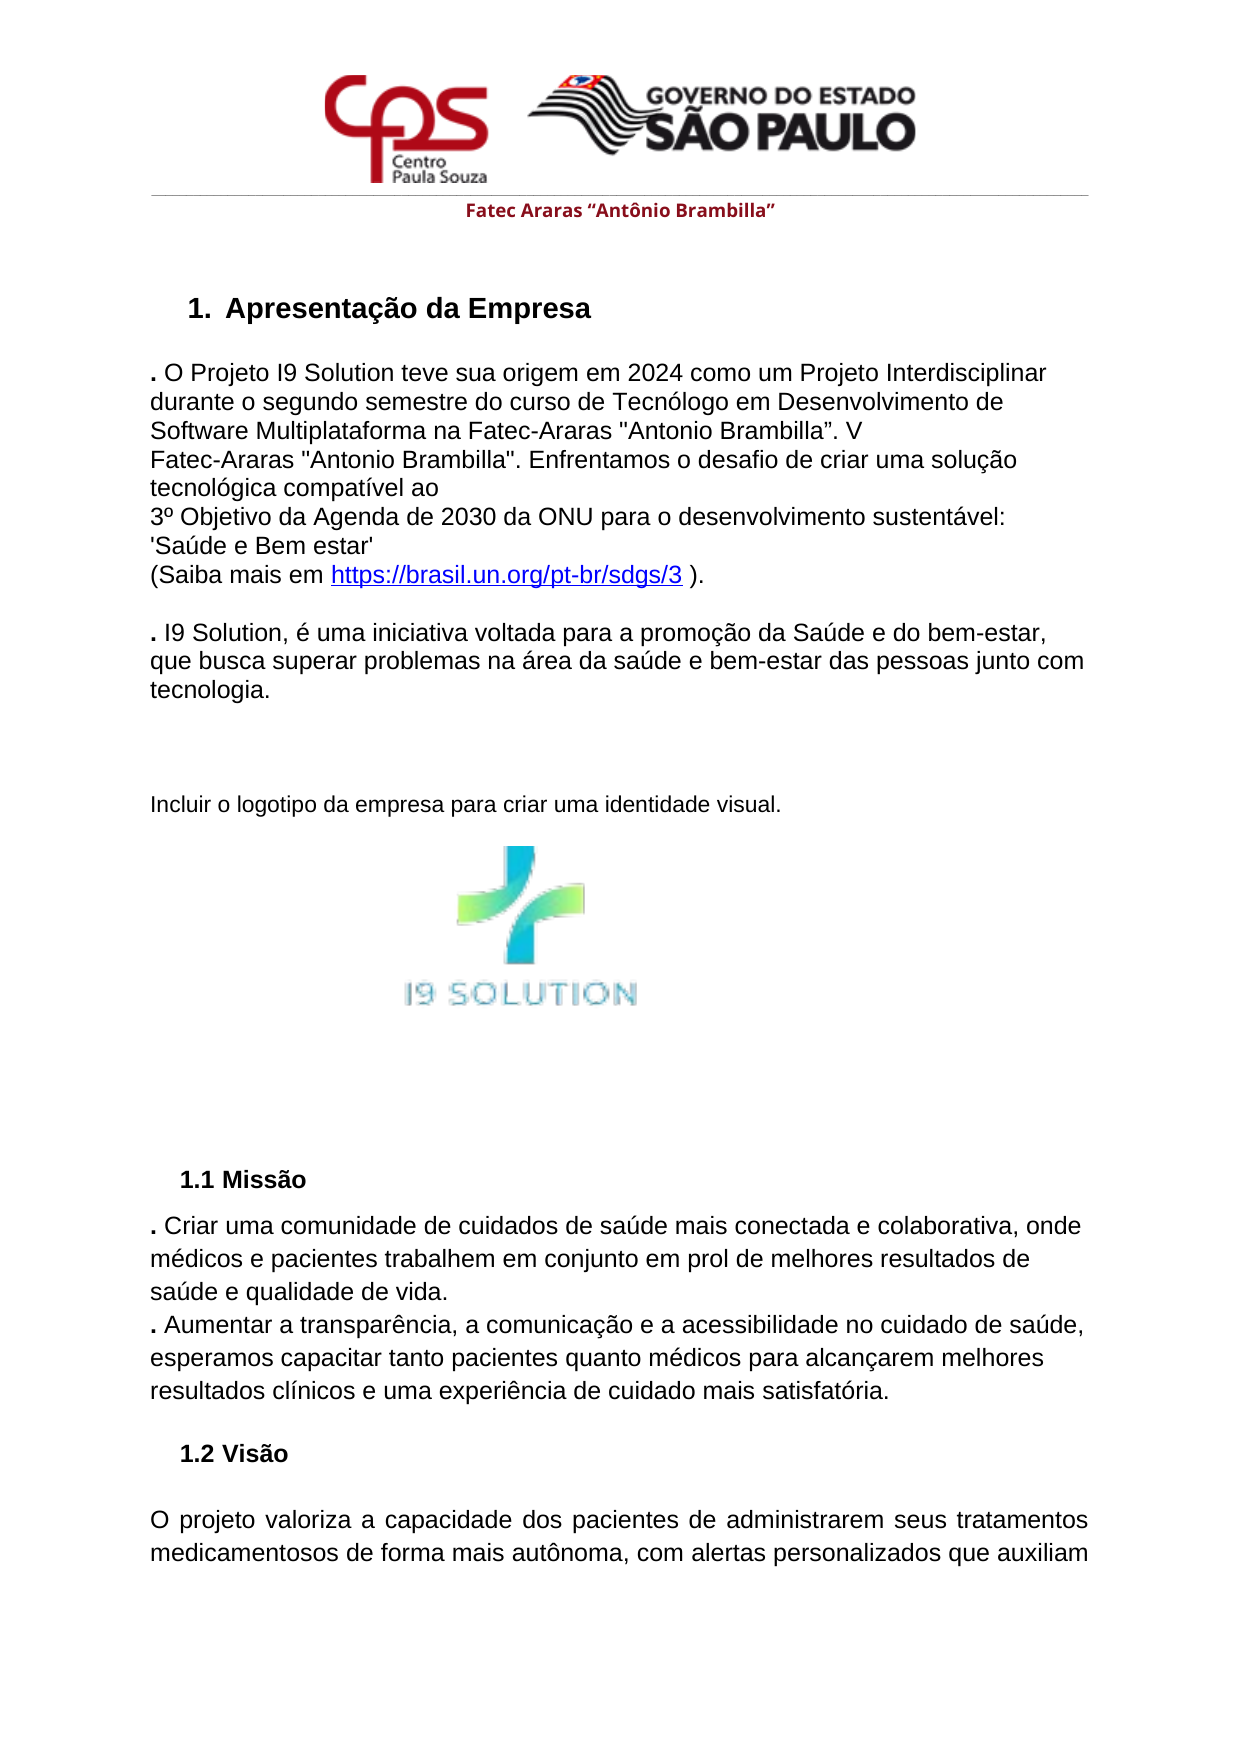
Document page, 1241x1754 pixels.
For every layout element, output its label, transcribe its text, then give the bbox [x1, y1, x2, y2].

text . I9 Solution, é uma iniciativa voltada para a promoção da Saúde e do bem-estar, que busca superar problemas na área da saúde e bem-estar das pessoas junto com tecnologia. [150, 618, 1090, 704]
text . Criar uma comunidade de cuidados de saúde mais conectada e colaborativa, onde médicos e pacientes trabalhem em conjunto em prol de melhores resultados de saúde e qualidade de vida. [150, 1211, 1090, 1306]
text . O Projeto I9 Solution teve sua origem em 2024 como um Projeto Interdisciplinar durante o segundo semestre do curso de Tecnólogo em Desenvolvimento de Software Multiplataforma na Fatec-Araras "Antonio Brambilla”. V Fatec-Araras "Antonio Brambilla". Enfrentamos o desafio de criar uma solução tecnológica compatível ao 3º Objetivo da Agenda de 2030 da ONU para o desenvolvimento sustentável: 'Saúde e Bem estar' (Saiba mais em https://brasil.un.org/pt-br/sdgs/3 ). [150, 358, 1090, 588]
subtitle Visão [179, 1439, 1090, 1468]
text . Aumentar a transparência, a comunicação e a acessibilidade no cuidado de saúde, esperamos capacitar tanto pacientes quanto médicos para alcançarem melhores resultados clínicos e uma experiência de cuidado mais satisfatória. [150, 1310, 1090, 1404]
text Incluir o logotipo da empresa para criar uma identidade visual. [150, 791, 1090, 817]
subtitle Apresentação da Empresa [187, 291, 1090, 324]
picture [324, 75, 916, 183]
subtitle Missão [179, 1165, 1090, 1194]
picture [387, 846, 854, 1014]
